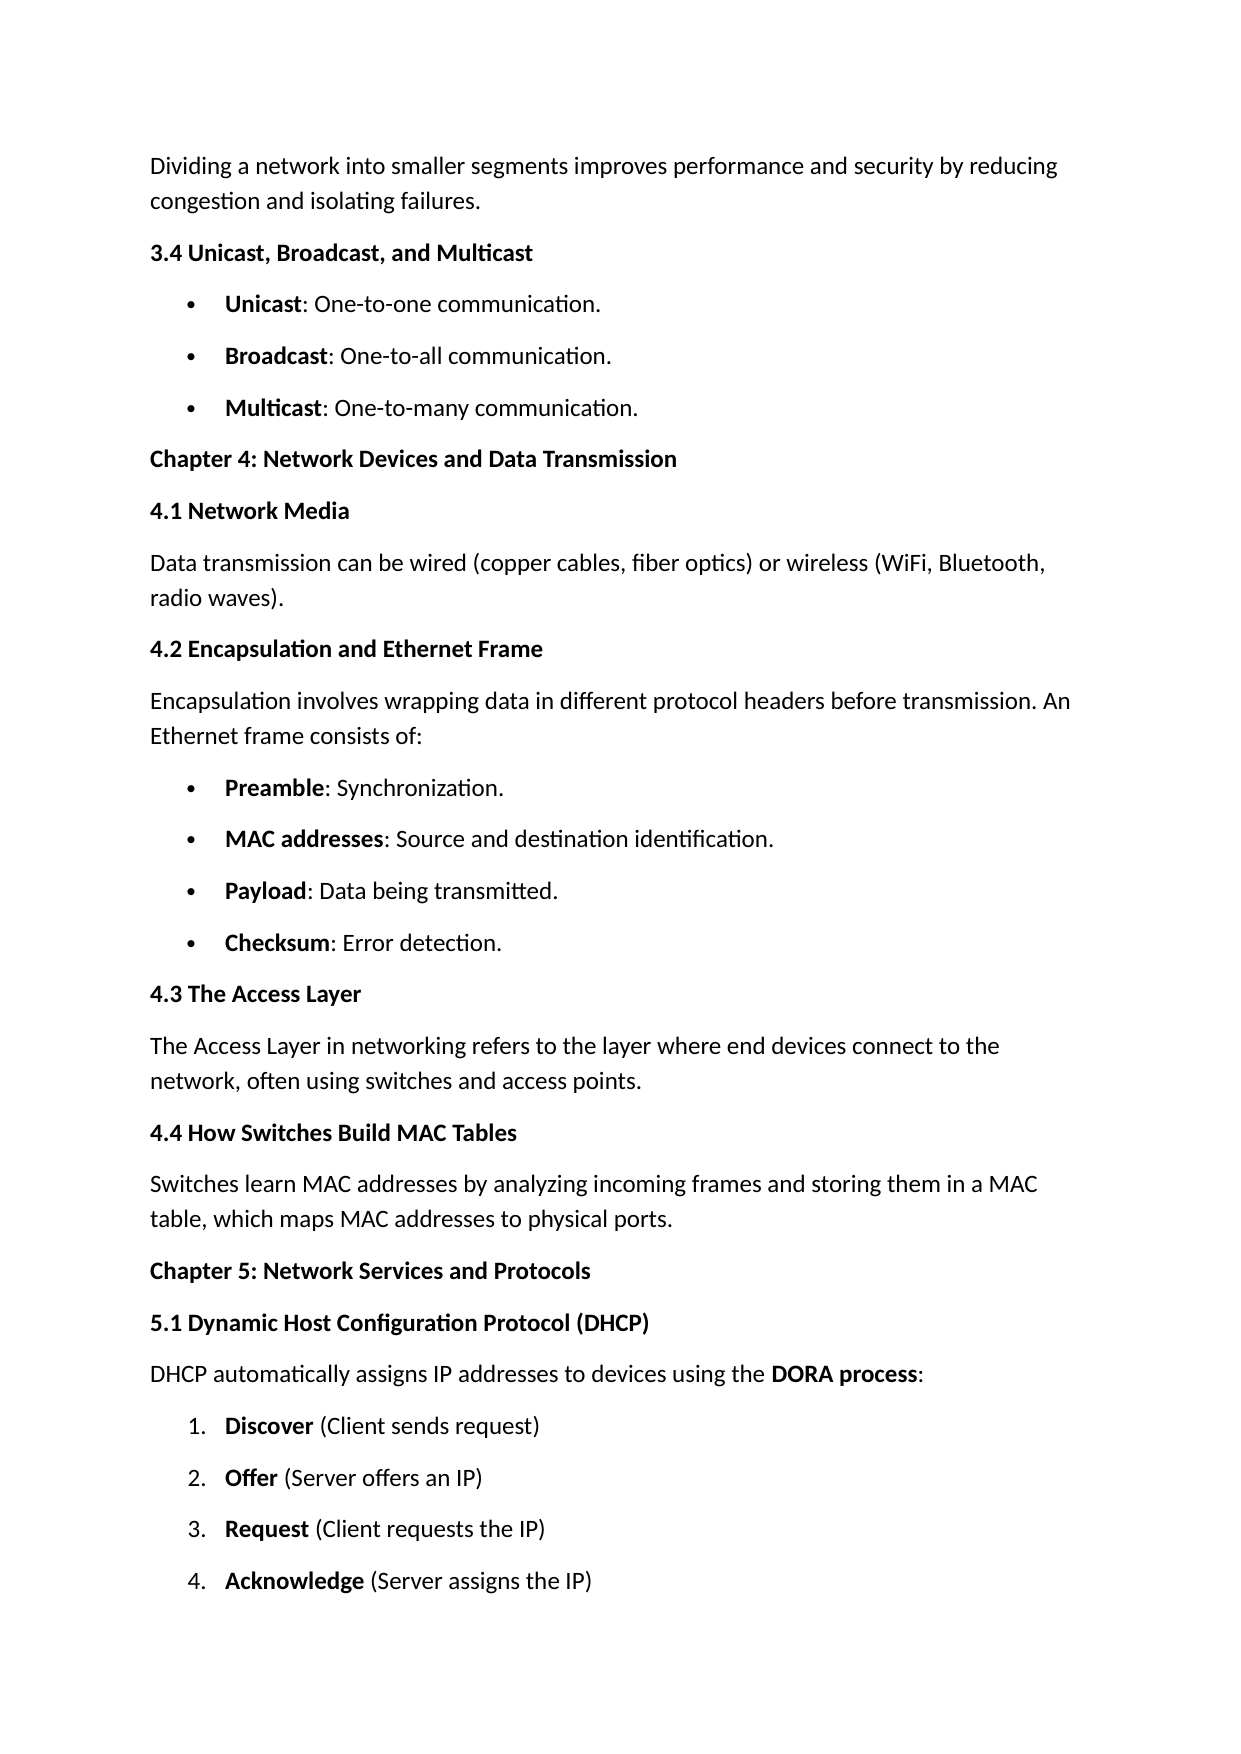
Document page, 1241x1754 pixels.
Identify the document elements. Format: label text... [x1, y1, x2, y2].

text Encapsulation involves wrapping data in different protocol headers before transmission. An Ethernet frame consists of: [150, 685, 1090, 751]
text Chapter 4: Network Devices and Data Transmission [150, 443, 1090, 474]
text Switches learn MAC addresses by analyzing incoming frames and storing them in a MAC table, which maps MAC addresses to physical ports. [150, 1168, 1090, 1234]
list MAC addresses: Source and destination identification. [187, 823, 1090, 854]
list Broadcast: One-to-all communication. [187, 340, 1090, 371]
list Multicast: One-to-many communication. [187, 392, 1090, 422]
text 4.4 How Switches Build MAC Tables [150, 1117, 1090, 1147]
list Checksum: Error detection. [187, 927, 1090, 957]
list Unicast: One-to-one communication. [187, 288, 1090, 319]
list Payload: Data being transmitted. [187, 875, 1090, 906]
text 3.4 Unicast, Broadcast, and Multicast [150, 237, 1090, 267]
text 4.3 The Access Layer [150, 978, 1090, 1009]
text 4.1 Network Media [150, 495, 1090, 526]
text 5.1 Dynamic Host Configuration Protocol (DHCP) [150, 1307, 1090, 1337]
text 4.2 Encapsulation and Ethernet Frame [150, 633, 1090, 664]
text Data transmission can be wired (copper cables, fiber optics) or wireless (WiFi, Bluetooth, radio waves). [150, 547, 1090, 612]
list Request (Client requests the IP) [187, 1513, 1090, 1544]
text DHCP automatically assigns IP addresses to devices using the DORA process: [150, 1358, 1090, 1389]
list Offer (Server offers an IP) [187, 1462, 1090, 1492]
list Discover (Client sends request) [187, 1410, 1090, 1441]
list Preamble: Synchronization. [187, 772, 1090, 802]
list Acknowledge (Server assigns the IP) [187, 1565, 1090, 1596]
text The Access Layer in networking refers to the layer where end devices connect to the network, often using switches and access points. [150, 1030, 1090, 1096]
text Chapter 5: Network Services and Protocols [150, 1255, 1090, 1286]
text Dividing a network into smaller segments improves performance and security by reducing congestion and isolating failures. [150, 150, 1090, 216]
